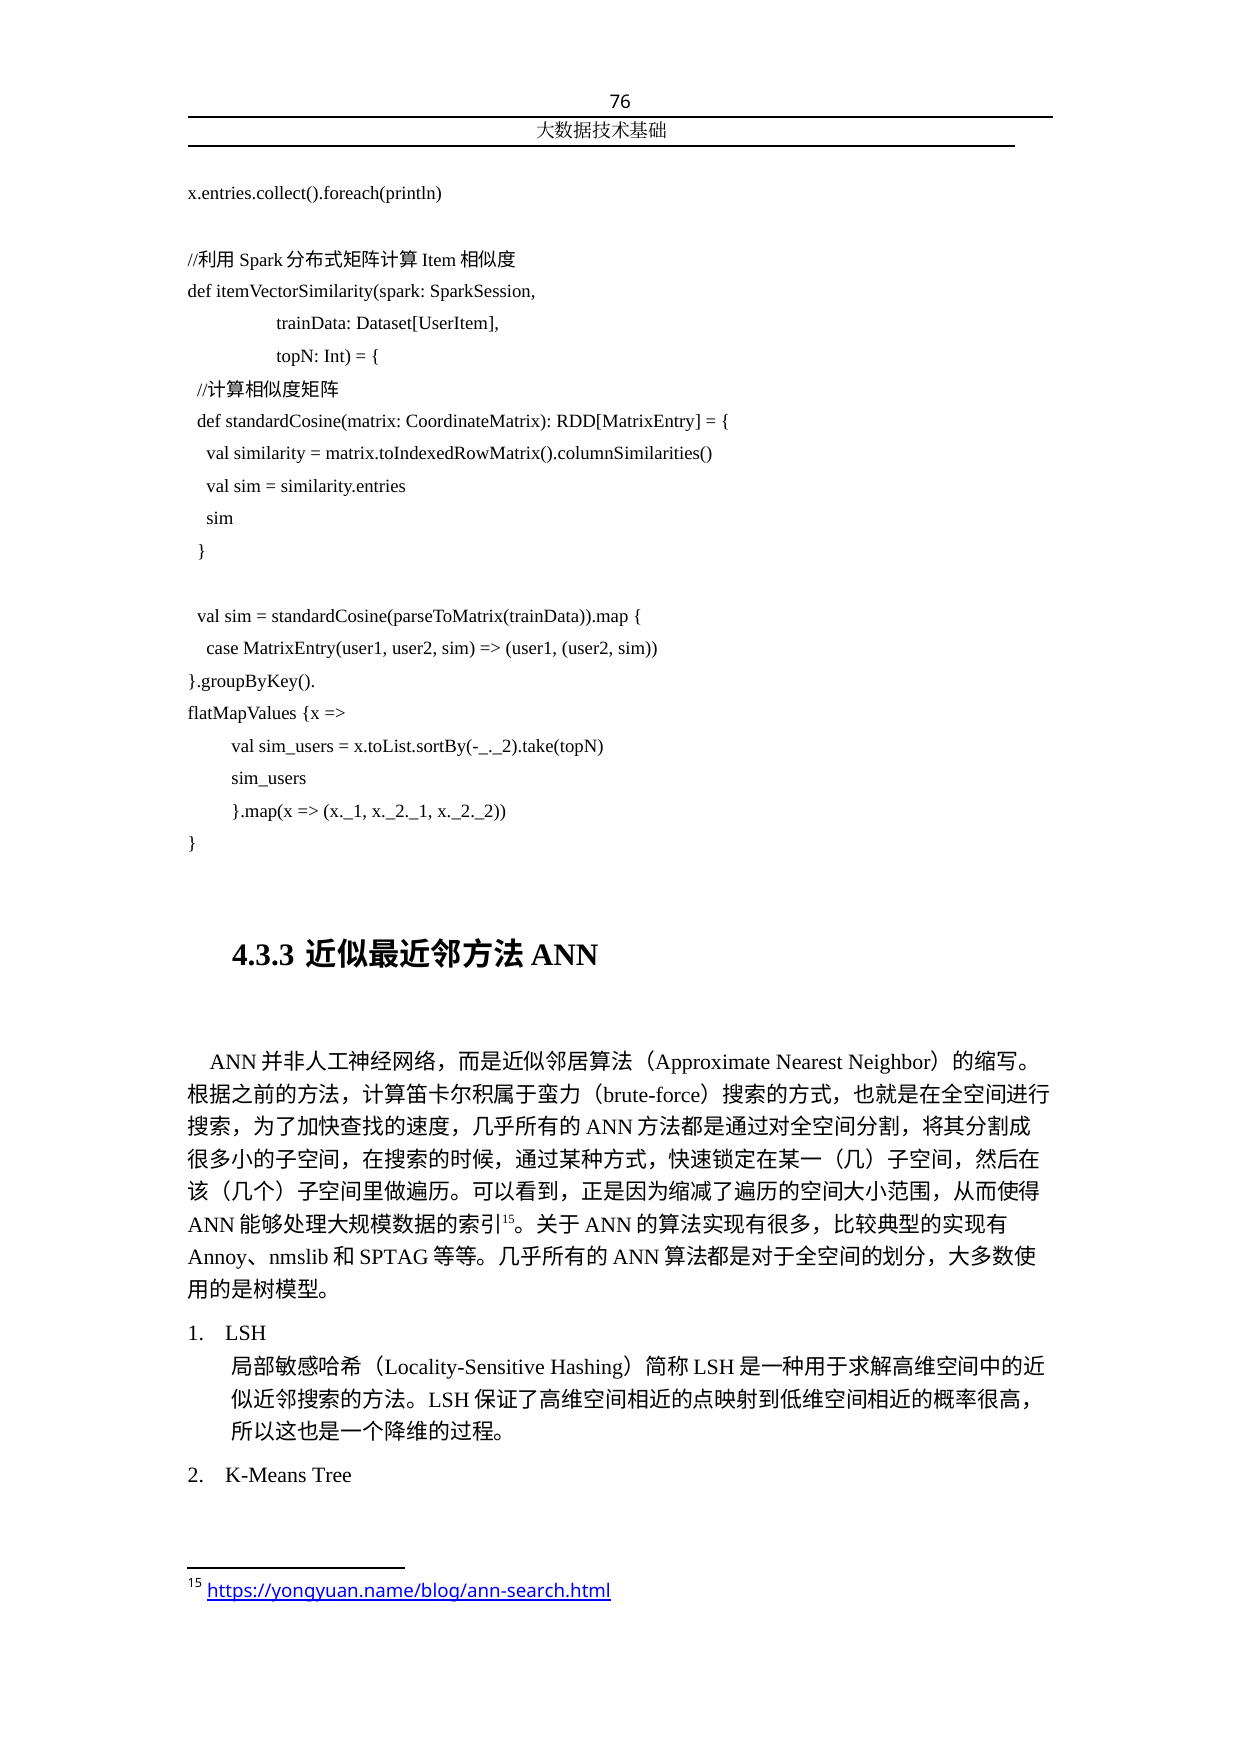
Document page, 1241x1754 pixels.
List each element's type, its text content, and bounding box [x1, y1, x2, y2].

list K-Means Tree [187, 1459, 1053, 1491]
text def itemVectorSimilarity(spark: SparkSession, trainData: Dataset[UserItem], topN: Int) = { //计算相似度矩阵 def standardCosine(matrix: CoordinateMatrix): RDD[MatrixEntry] = { val similarity = matrix.toIndexedRowMatrix().columnSimilarities() val sim = similarity.entries sim } val sim = standardCosine(parseToMatrix(trainData)).map { case MatrixEntry(user1, user2, sim) => (user1, (user2, sim)) [187, 274, 1053, 664]
list LSH [187, 1316, 1053, 1349]
text flatMapValues {x => val sim_users = x.toList.sortBy(-_._2).take(topN) sim_users }.map(x => (x._1, x._2._1, x._2._2)) } [187, 697, 1053, 859]
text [187, 177, 1053, 209]
text }.groupByKey(). [187, 664, 1053, 697]
text //利用Spark分布式矩阵计算Item相似度 [187, 242, 1053, 274]
text ANN并非人工神经网络，而是近似邻居算法（Approximate Nearest Neighbor）的缩写。根据之前的方法，计算笛卡尔积属于蛮力（brute-force）搜索的方式，也就是在全空间进行搜索，为了加快查找的速度，几乎所有的ANN方法都是通过对全空间分割，将其分割成很多小的子空间，在搜索的时候，通过某种方式，快速锁定在某一（几）子空间，然后在该（几个）子空间里做遍历。可以看到，正是因为缩减了遍历的空间大小范围，从而使得ANN能够处理大规模数据的索引。关于ANN的算法实现有很多，比较典型的实现有Annoy、nmslib和SPTAG等等。几乎所有的ANN算法都是对于全空间的划分，大多数使用的是树模型。 [187, 1044, 1053, 1304]
subtitle 近似最近邻方法ANN [232, 919, 1053, 984]
list 局部敏感哈希（Locality-Sensitive Hashing）简称LSH是一种用于求解高维空间中的近似近邻搜索的方法。LSH保证了高维空间相近的点映射到低维空间相近的概率很高，所以这也是一个降维的过程。 [231, 1349, 1053, 1446]
